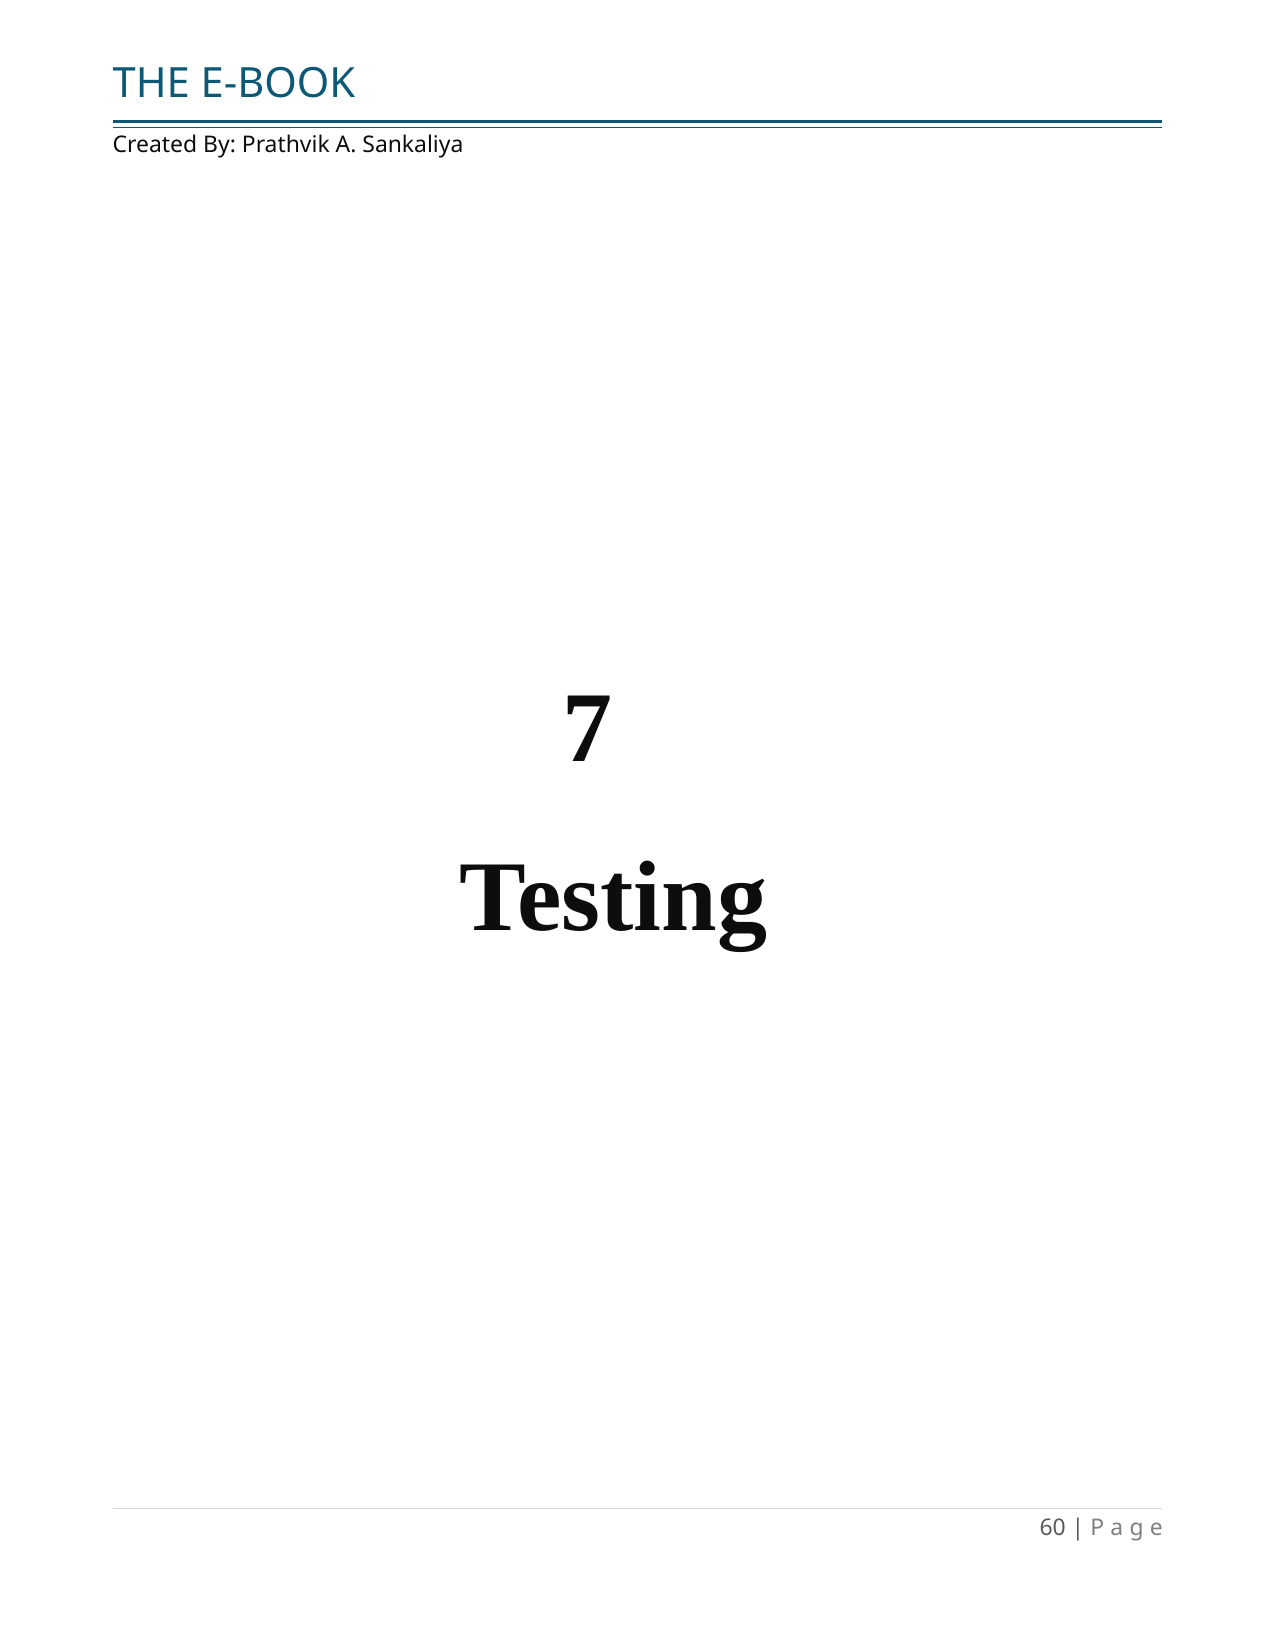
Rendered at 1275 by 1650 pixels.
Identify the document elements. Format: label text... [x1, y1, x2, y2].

text 7 [562, 667, 1152, 782]
text Testing [459, 837, 1162, 952]
